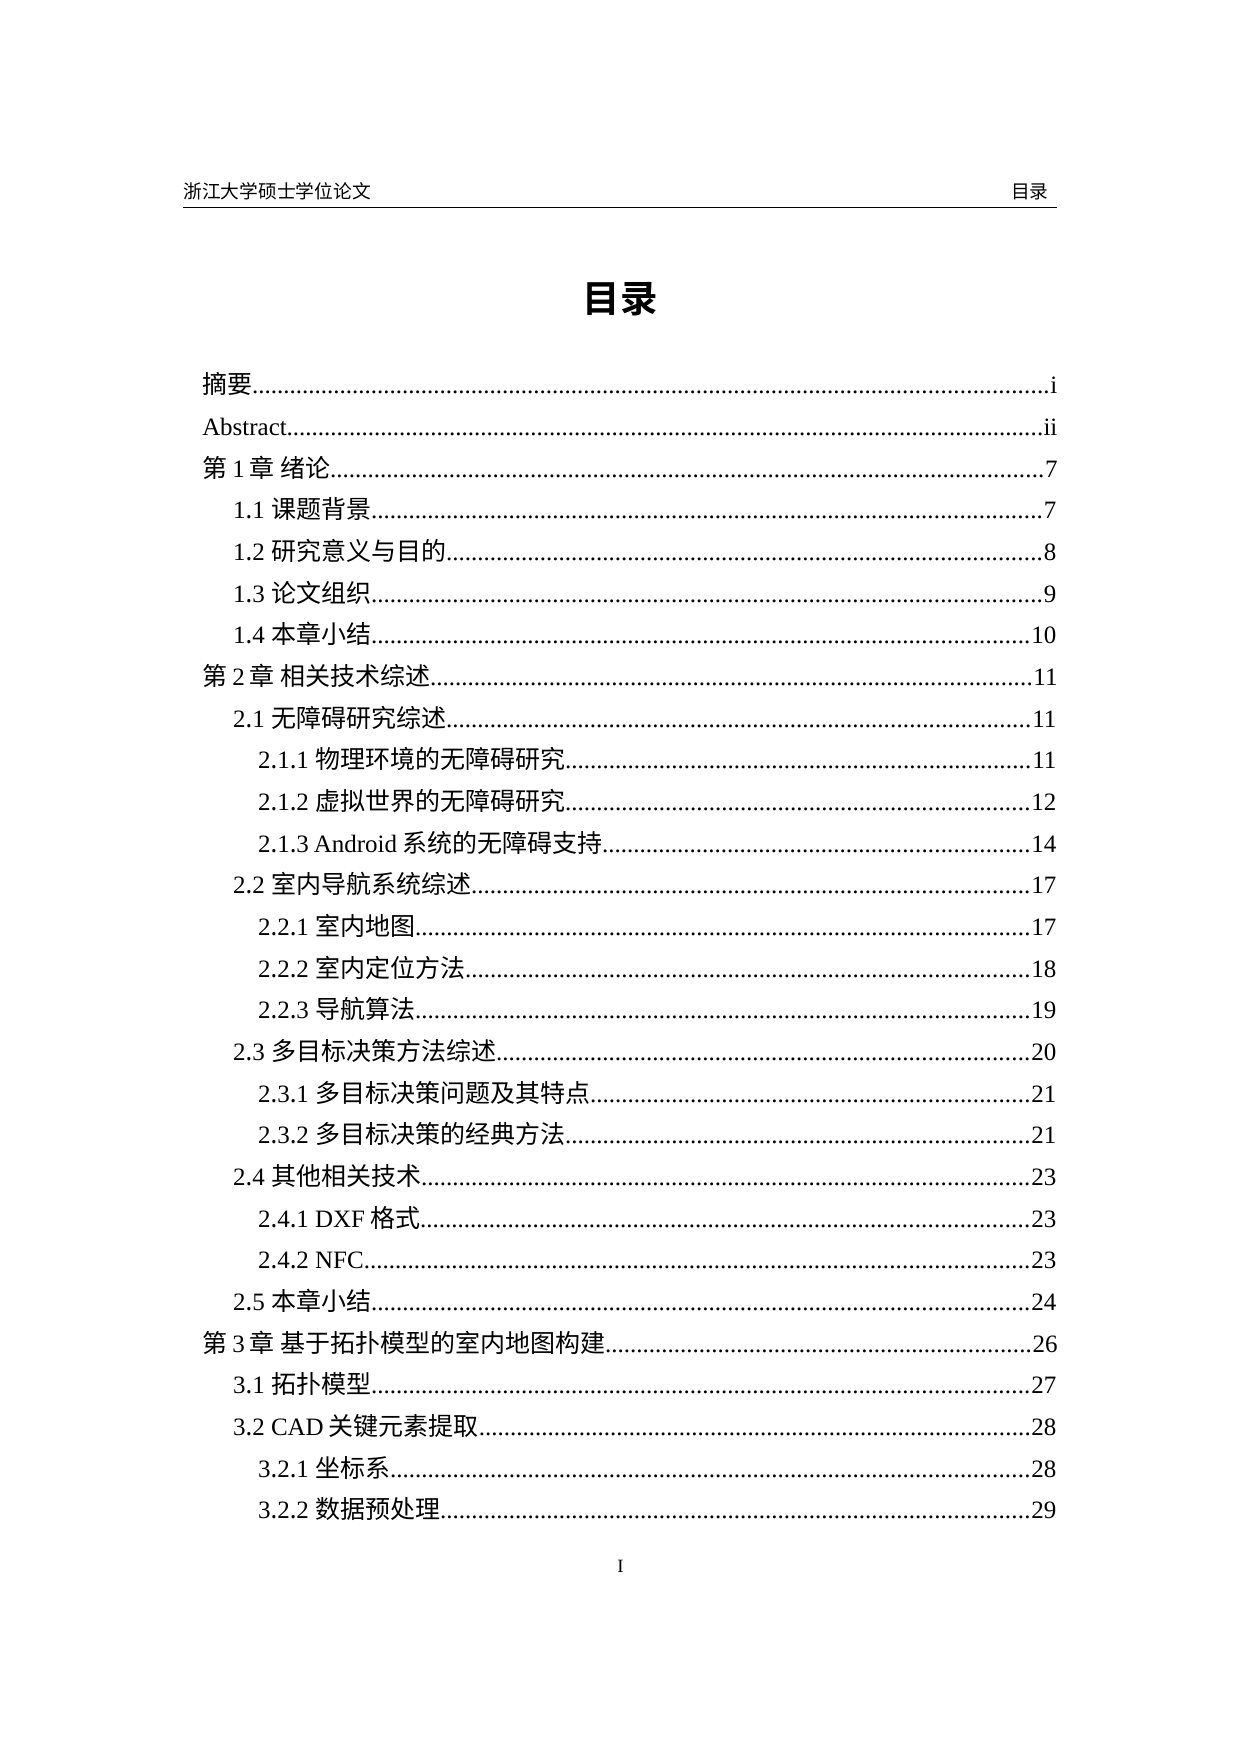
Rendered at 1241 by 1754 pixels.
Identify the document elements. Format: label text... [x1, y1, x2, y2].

text 3.1 拓扑模型 27 [208, 1360, 1057, 1402]
text 2.2.2 室内定位方法 18 [233, 944, 1057, 985]
text 2.3 多目标决策方法综述 20 [208, 1027, 1057, 1069]
text 1.4 本章小结 10 [208, 610, 1057, 652]
text 2.4.1 DXF格式 23 [233, 1194, 1057, 1235]
text 1.1 课题背景 7 [208, 485, 1057, 527]
text 2.3.1 多目标决策问题及其特点 21 [233, 1069, 1057, 1110]
text 第2章 相关技术综述 11 [183, 652, 1057, 694]
text 2.4 其他相关技术 23 [208, 1152, 1057, 1194]
text 摘要 i [183, 360, 1057, 402]
text Abstract ii [183, 402, 1057, 444]
text 1.2 研究意义与目的 8 [208, 527, 1057, 569]
text 第3章 基于拓扑模型的室内地图构建 26 [183, 1319, 1057, 1360]
text 3.2.2 数据预处理 29 [233, 1485, 1057, 1527]
text 2.1 无障碍研究综述 11 [208, 694, 1057, 735]
text 2.2.3 导航算法 19 [233, 985, 1057, 1027]
text 第1章 绪论 7 [183, 444, 1057, 485]
text 3.2 CAD关键元素提取 28 [208, 1402, 1057, 1444]
text 2.2 室内导航系统综述 17 [208, 860, 1057, 902]
text 目录 [183, 268, 1057, 323]
text 1.3 论文组织 9 [208, 569, 1057, 610]
text 3.2.1 坐标系 28 [233, 1444, 1057, 1485]
text 2.1.1 物理环境的无障碍研究 11 [233, 735, 1057, 777]
text 2.2.1 室内地图 17 [233, 902, 1057, 944]
text 2.1.3 Android系统的无障碍支持 14 [233, 819, 1057, 860]
text 2.5 本章小结 24 [208, 1277, 1057, 1319]
text 2.4.2 NFC 23 [233, 1235, 1057, 1277]
text 2.1.2 虚拟世界的无障碍研究 12 [233, 777, 1057, 819]
text 2.3.2 多目标决策的经典方法 21 [233, 1110, 1057, 1152]
